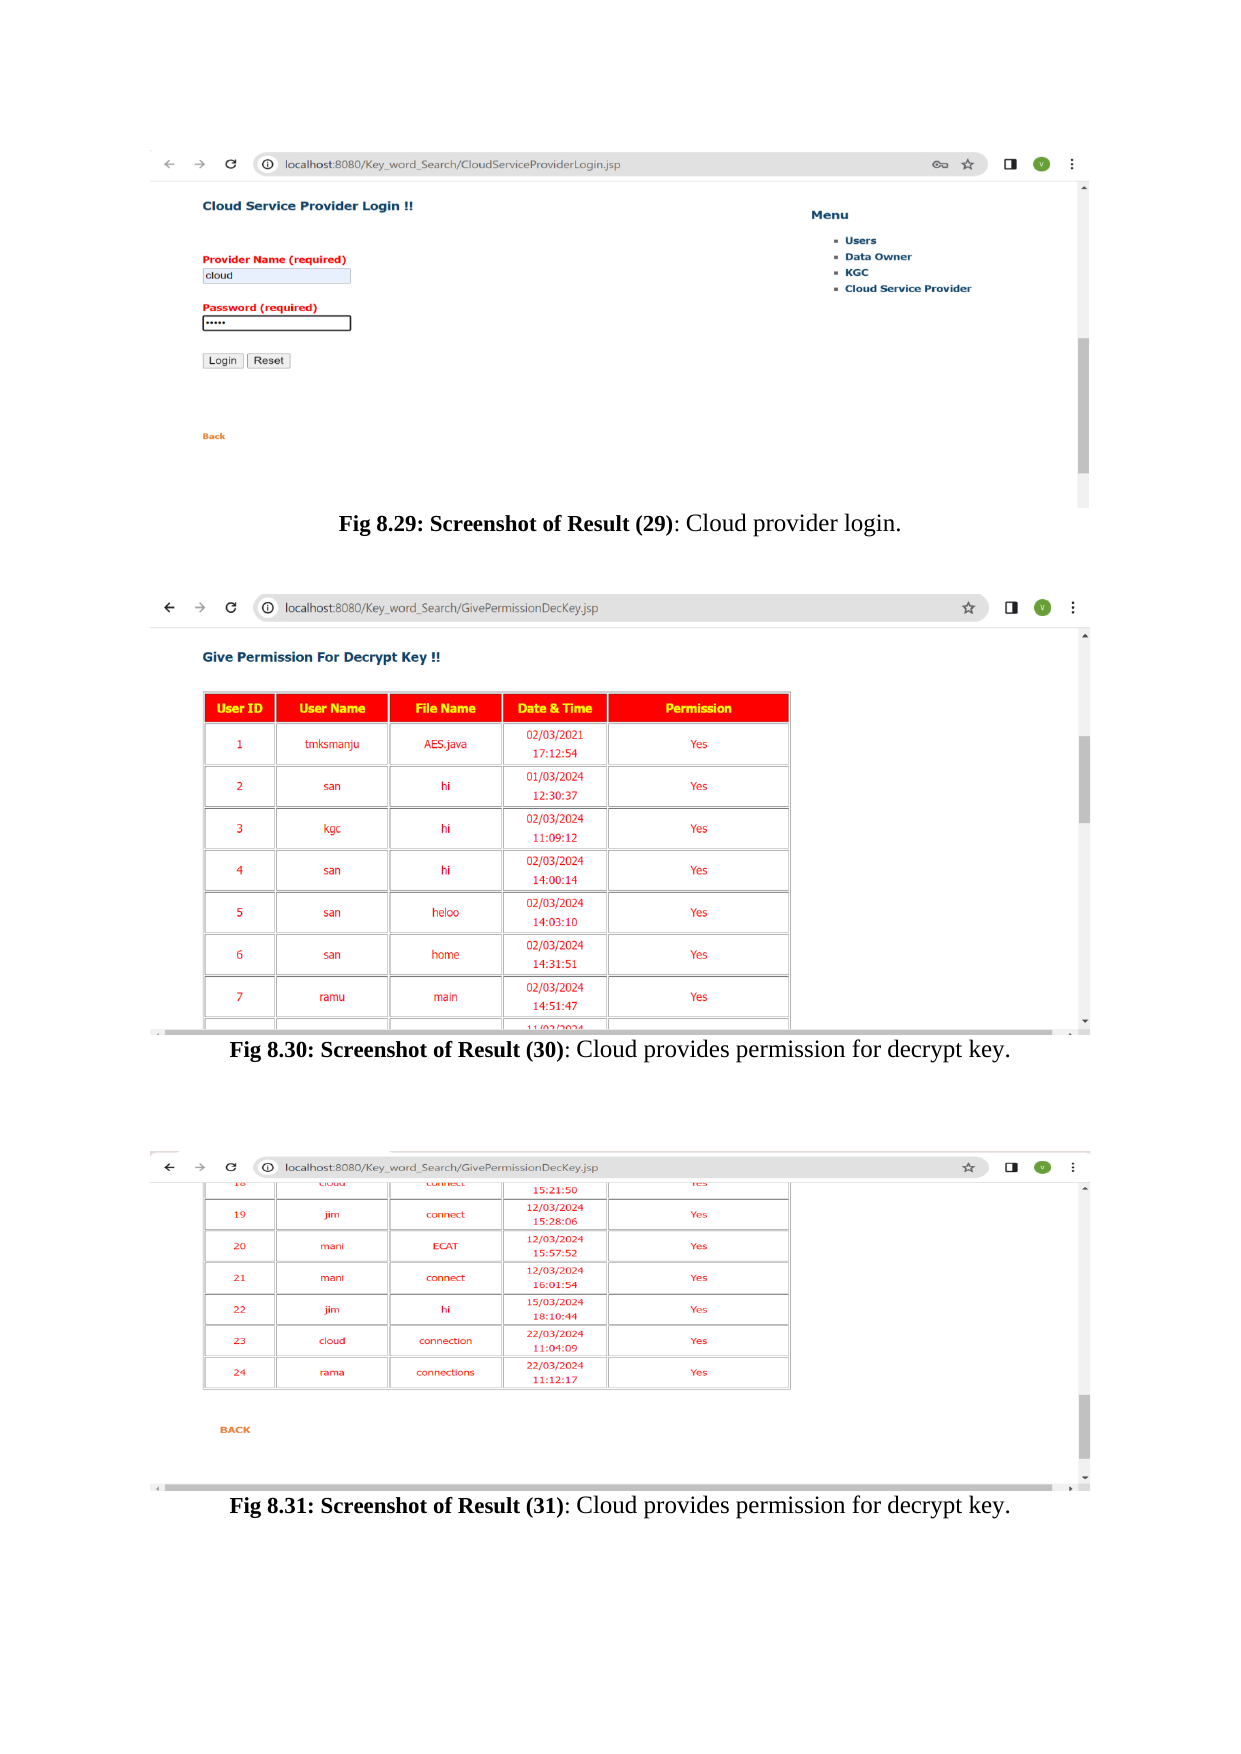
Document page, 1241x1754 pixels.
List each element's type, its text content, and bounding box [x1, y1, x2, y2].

text Fig 8.29: Screenshot of Result (29): Cloud provider login. [150, 508, 1090, 537]
picture [150, 1151, 1091, 1491]
text Fig 8.30: Screenshot of Result (30): Cloud provides permission for decrypt key. [150, 1035, 1090, 1063]
text Fig 8.31: Screenshot of Result (31): Cloud provides permission for decrypt key. [150, 1491, 1090, 1519]
picture [150, 150, 1089, 508]
picture [150, 594, 1091, 1035]
